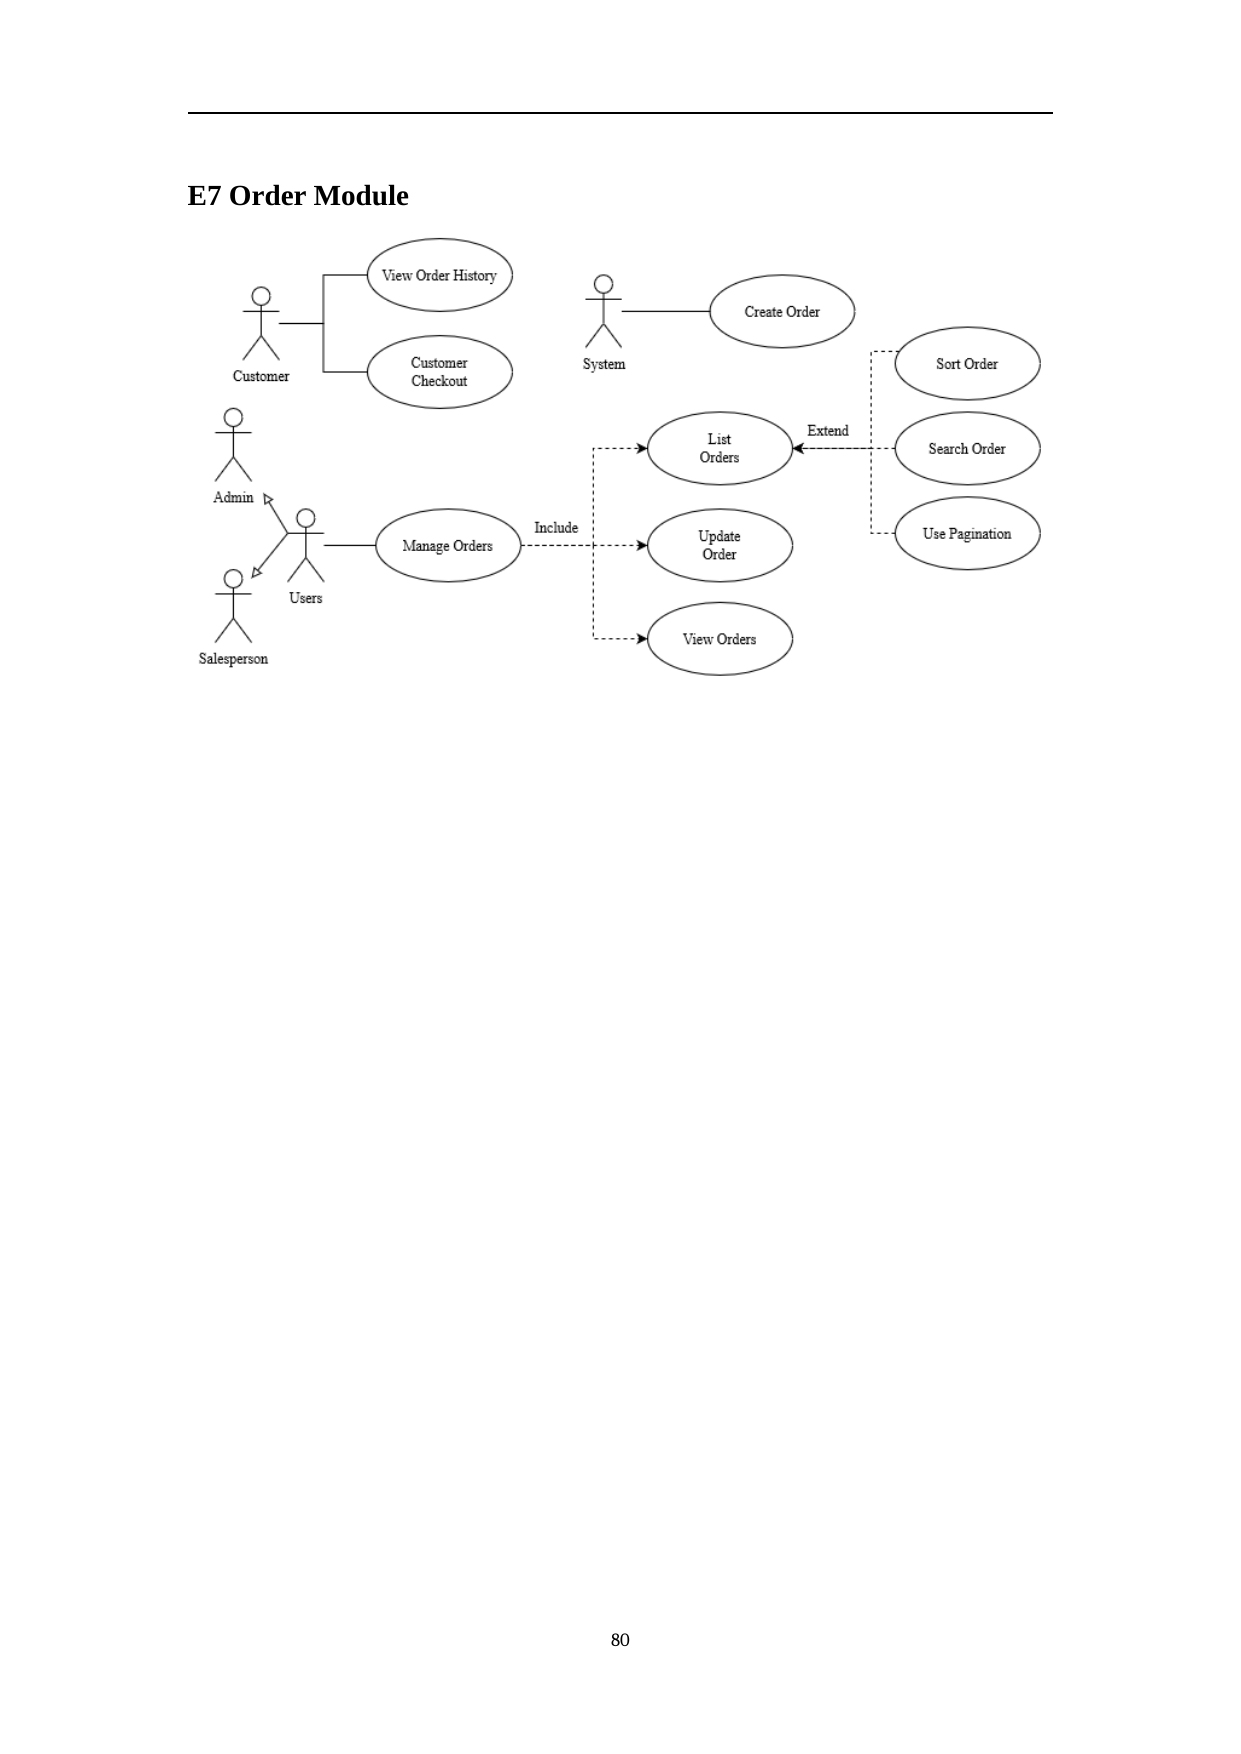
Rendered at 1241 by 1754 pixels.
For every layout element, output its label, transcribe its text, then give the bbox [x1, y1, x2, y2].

subtitle E7 Order Module [187, 162, 1053, 227]
picture [187, 227, 1053, 688]
